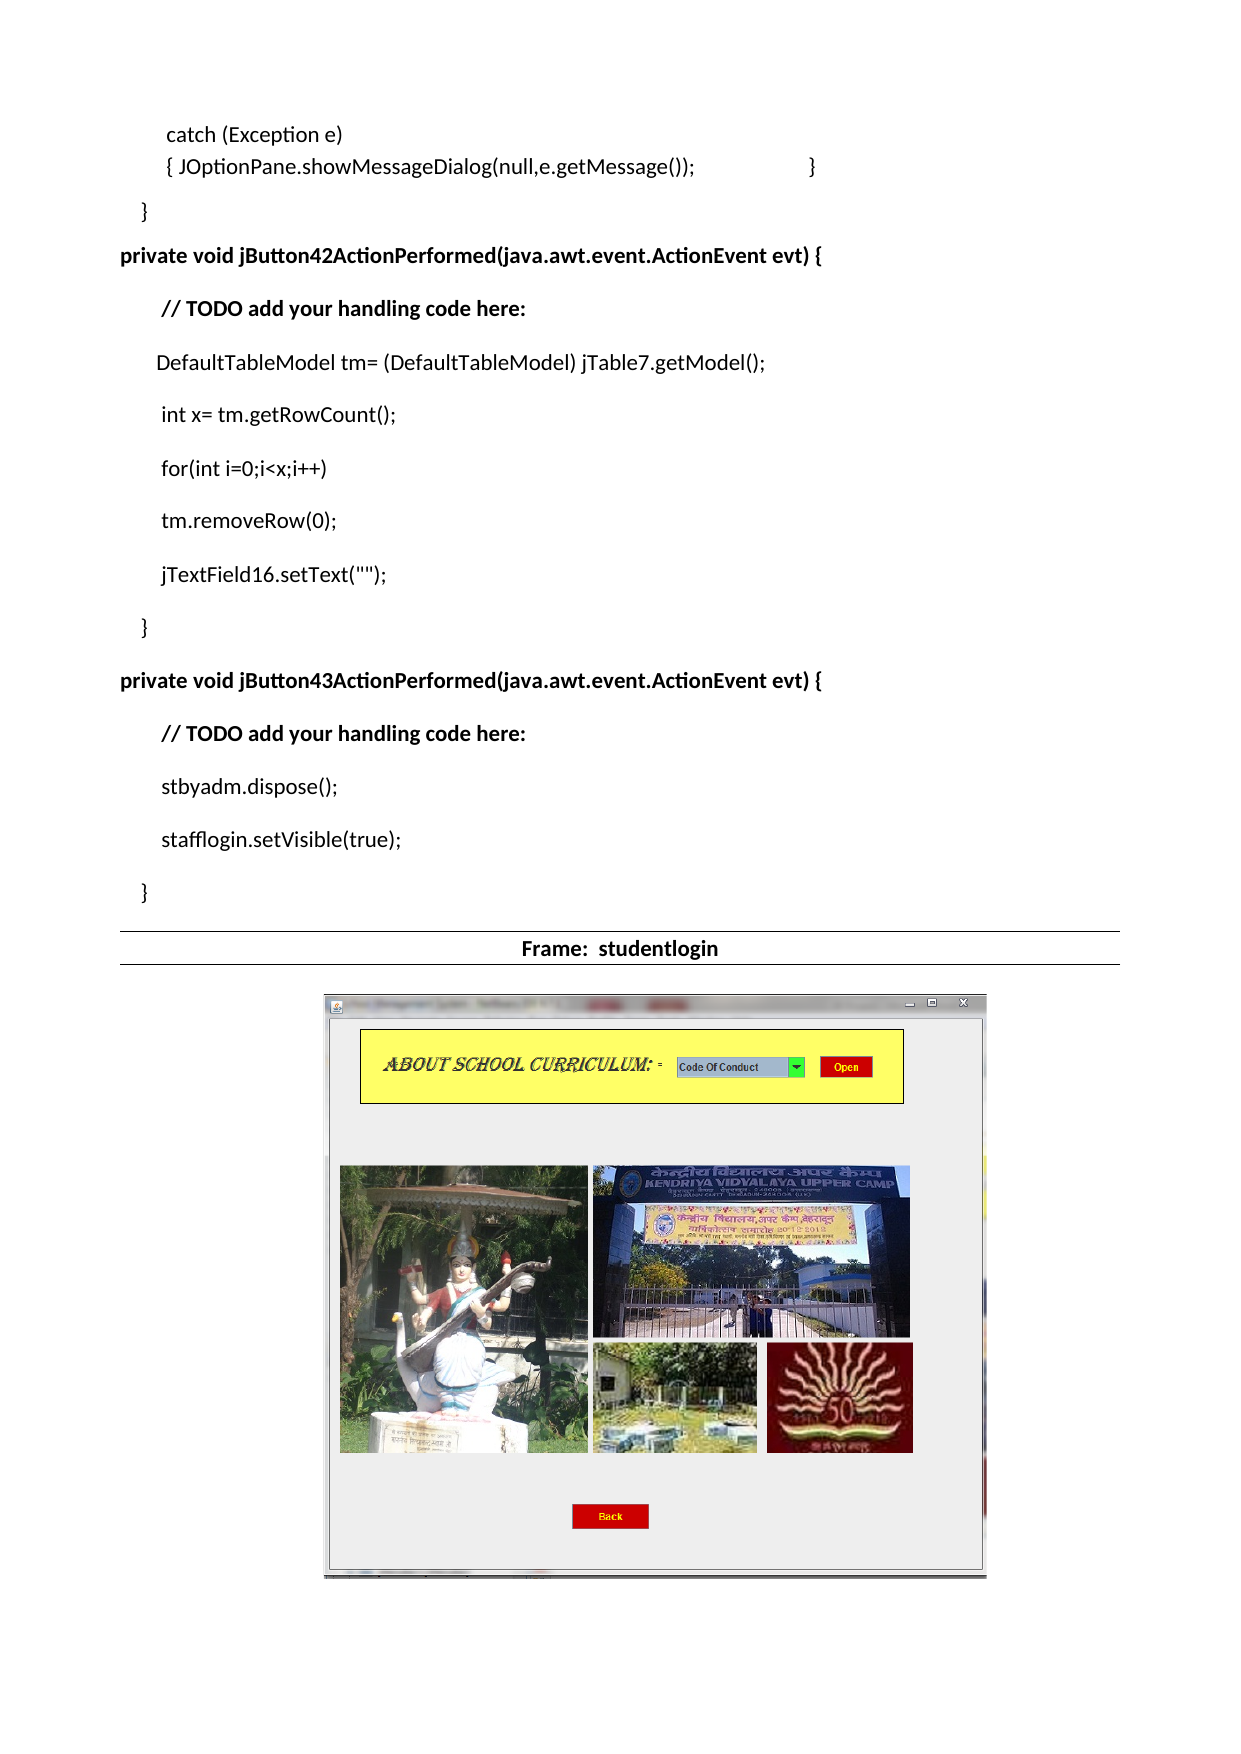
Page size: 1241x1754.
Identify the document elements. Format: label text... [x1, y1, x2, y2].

text int x= tm.getRowCount(); [120, 401, 1120, 429]
text tm.removeRow(0); [120, 507, 1120, 535]
text } [120, 613, 1120, 641]
text private void jButton43ActionPerformed(java.awt.event.ActionEvent evt) { [120, 666, 1120, 694]
picture [323, 994, 987, 1579]
text private void jButton42ActionPerformed(java.awt.event.ActionEvent evt) { [120, 242, 1120, 269]
text stbyadm.dispose(); [120, 772, 1120, 800]
text Frame: studentlogin [120, 932, 1120, 964]
text catch (Exception e) { JOptionPane.showMessageDialog(null,e.getMessage()); } [120, 120, 1120, 180]
text DefaultTableModel tm= (DefaultTableModel) jTable7.getModel(); [120, 348, 1120, 376]
text // TODO add your handling code here: [120, 719, 1120, 747]
text } [120, 197, 1120, 225]
text } [120, 878, 1120, 906]
text jTextField16.setText(""); [120, 560, 1120, 588]
text for(int i=0;i<x;i++) [120, 454, 1120, 482]
text stafflogin.setVisible(true); [120, 825, 1120, 853]
text // TODO add your handling code here: [120, 294, 1120, 323]
